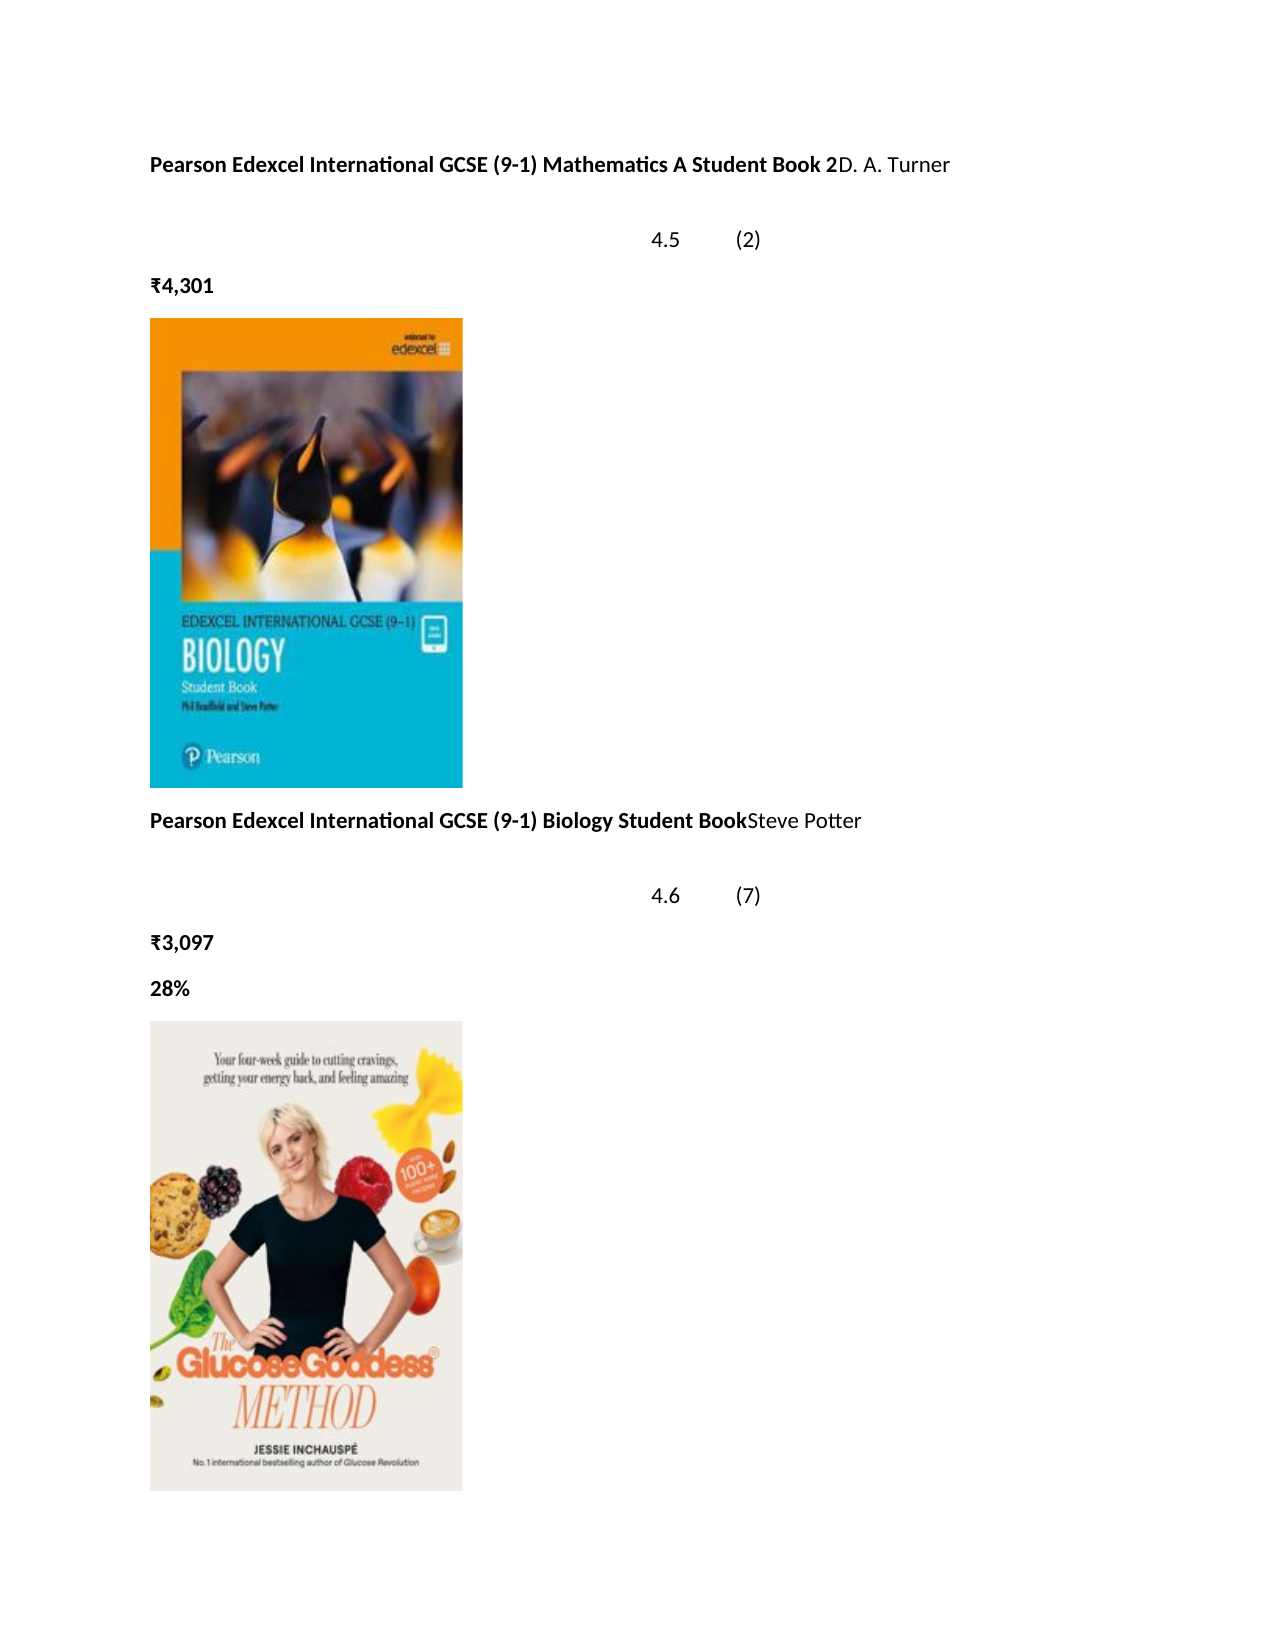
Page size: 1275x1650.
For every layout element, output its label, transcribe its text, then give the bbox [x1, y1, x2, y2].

picture [150, 1021, 463, 1491]
picture [150, 318, 463, 788]
text Pearson Edexcel International GCSE (9-1) Mathematics A Student Book 2D. A. Turner [150, 150, 1125, 178]
text 4.6 (7) [150, 853, 1125, 909]
text 4.5 (2) [150, 197, 1125, 253]
text Pearson Edexcel International GCSE (9-1) Biology Student BookSteve Potter [150, 806, 1125, 834]
text ₹3,097 [150, 928, 1125, 956]
text ₹4,301 [150, 272, 1125, 299]
text 28% [150, 974, 1125, 1002]
